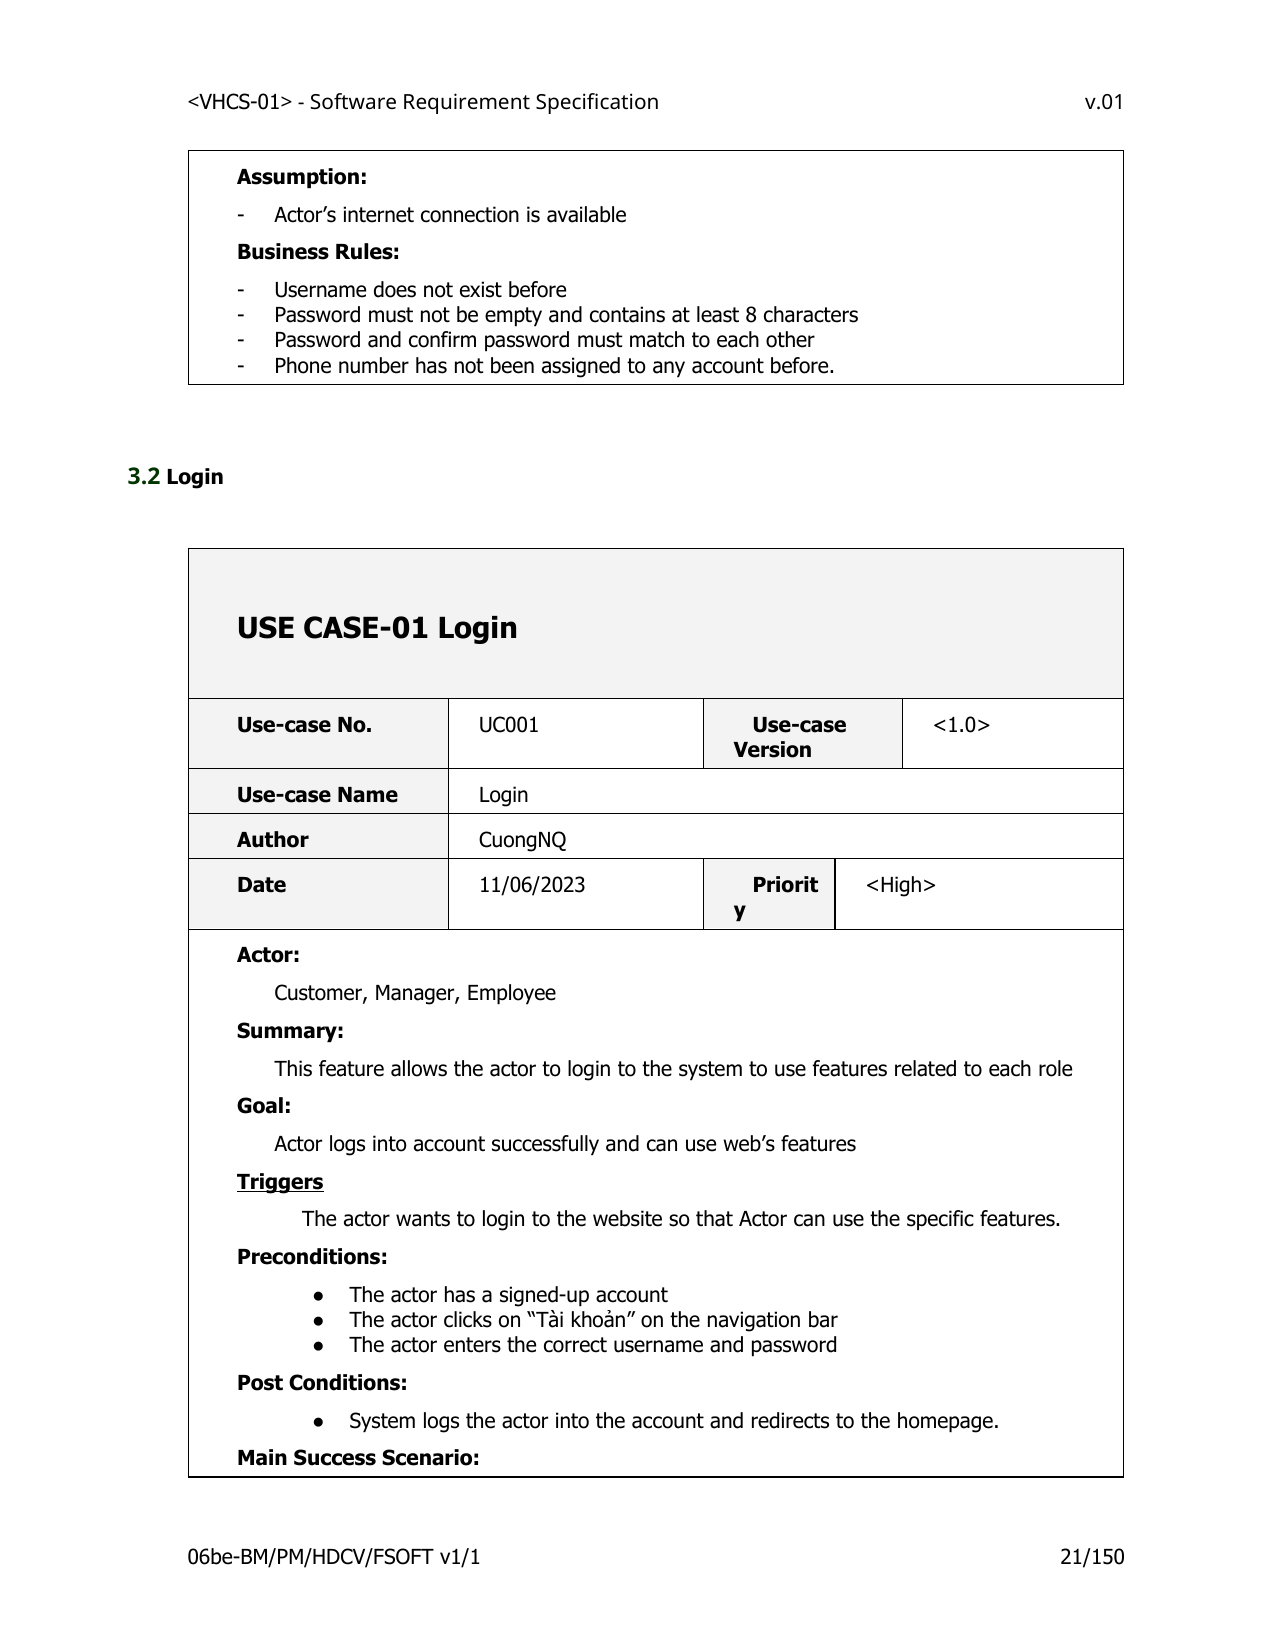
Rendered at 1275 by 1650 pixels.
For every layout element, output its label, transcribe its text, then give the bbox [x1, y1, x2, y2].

table_cell Use-case Name [189, 769, 448, 813]
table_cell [189, 151, 1123, 384]
table_cell 11/06/2023 [449, 859, 703, 928]
table_cell Use-case Version [704, 699, 902, 768]
subtitle 3.2 Login [127, 460, 1125, 491]
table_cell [189, 930, 1123, 1476]
table_cell <High> [836, 859, 1123, 928]
table_cell Priority [704, 859, 834, 928]
table_cell CuongNQ [449, 814, 1123, 858]
table_cell <1.0> [903, 699, 1123, 768]
table_cell Use-case No. [189, 699, 448, 768]
table_cell Author [189, 814, 448, 858]
table_header USE CASE-01 Login [189, 549, 1123, 698]
table_cell UC001 [449, 699, 703, 768]
table_cell Login [449, 769, 1123, 813]
table_cell Date [189, 859, 448, 928]
